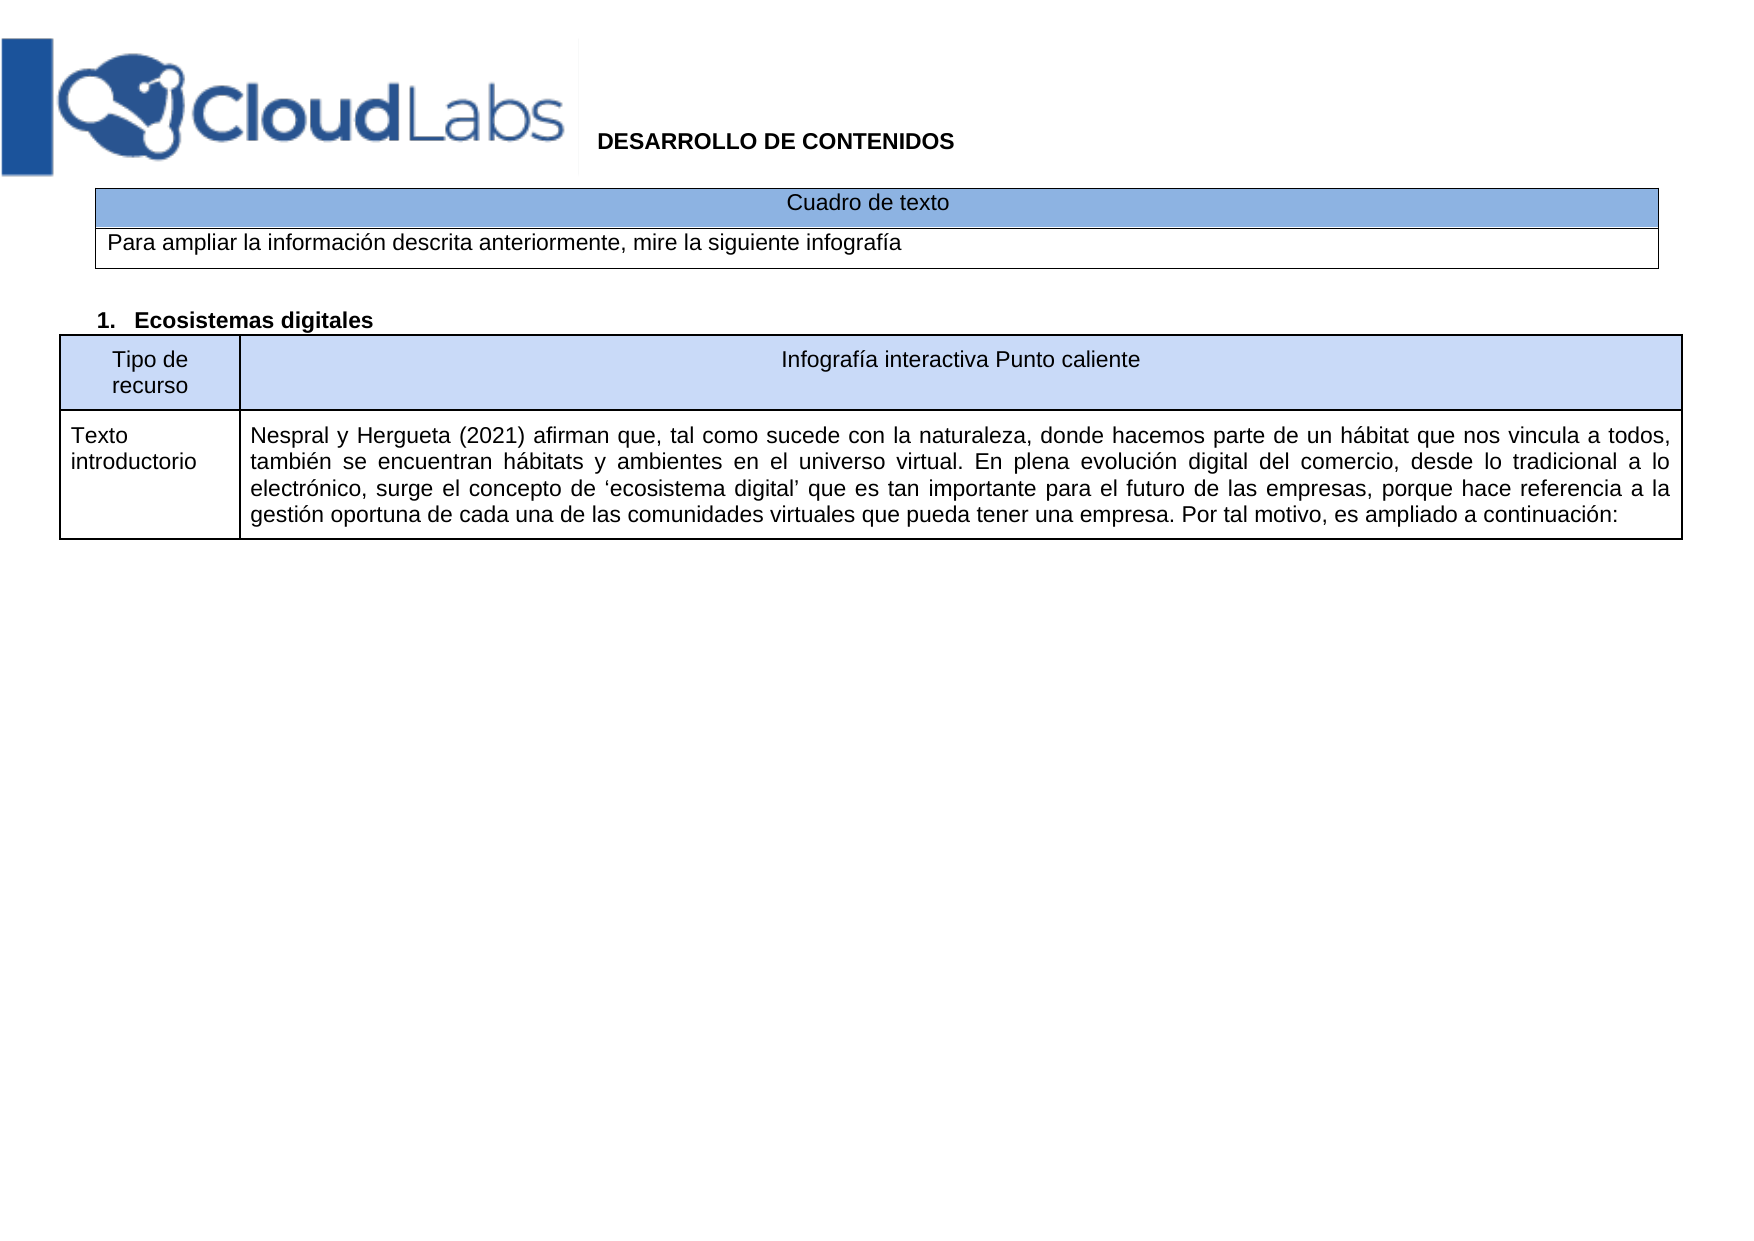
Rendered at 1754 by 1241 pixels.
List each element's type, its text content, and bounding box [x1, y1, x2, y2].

text DESARROLLO DE CONTENIDOS [59, 128, 1695, 154]
table_header Tipo de recurso [61, 336, 239, 409]
list Ecosistemas digitales [97, 307, 1695, 334]
picture [1, 26, 579, 188]
table_header Cuadro de texto [96, 189, 1658, 227]
table_cell Para ampliar la información descrita anteriormente, mire la siguiente infografía [96, 229, 1658, 267]
table_cell Nespral y Hergueta (2021) afirman que, tal como sucede con la naturaleza, donde hacemos parte de un hábitat que nos vincula a todos, también se encuentran hábitats y ambientes en el universo virtual. En plena evolución digital del comercio, desde lo tradicional a lo electrónico, surge el concepto de ‘ecosistema digital’ que es tan importante para el futuro de las empresas, porque hace referencia a la gestión oportuna de cada una de las comunidades virtuales que pueda tener una empresa. Por tal motivo, es ampliado a continuación: [241, 411, 1681, 538]
table_cell Texto introductorio [61, 411, 239, 538]
table_header Infografía interactiva Punto caliente [241, 336, 1681, 409]
